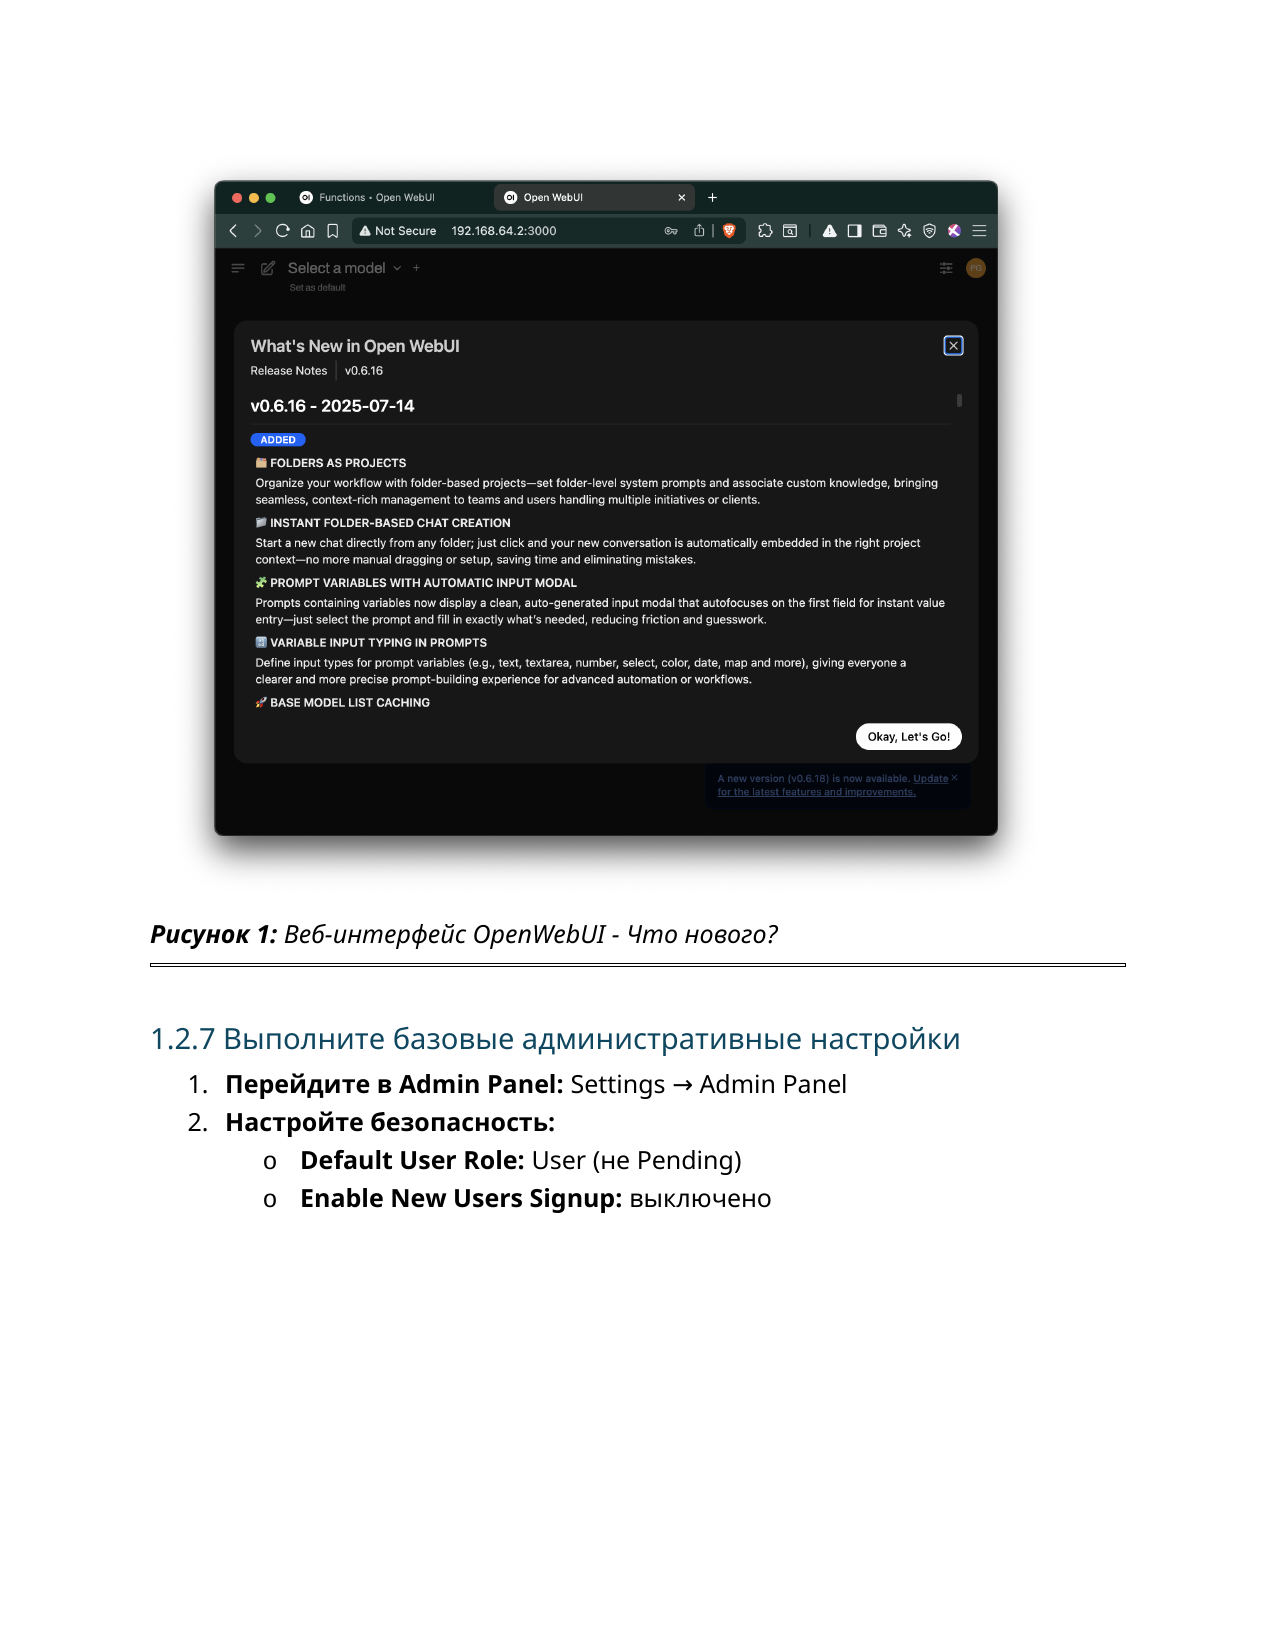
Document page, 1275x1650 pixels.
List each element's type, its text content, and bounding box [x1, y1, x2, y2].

list Default User Role: User (не Pending) [262, 1142, 1125, 1177]
list Перейдите в Admin Panel: Settings → Admin Panel [187, 1067, 1125, 1101]
list Enable New Users Signup: выключено [262, 1180, 1125, 1214]
list Настройте безопасность: [187, 1104, 1125, 1138]
subtitle 1.2.7 Выполните базовые административные настройки [150, 1019, 1125, 1058]
text Рисунок 1: Веб-интерфейс OpenWebUI - Что нового? [150, 917, 1125, 951]
picture [168, 150, 1044, 897]
